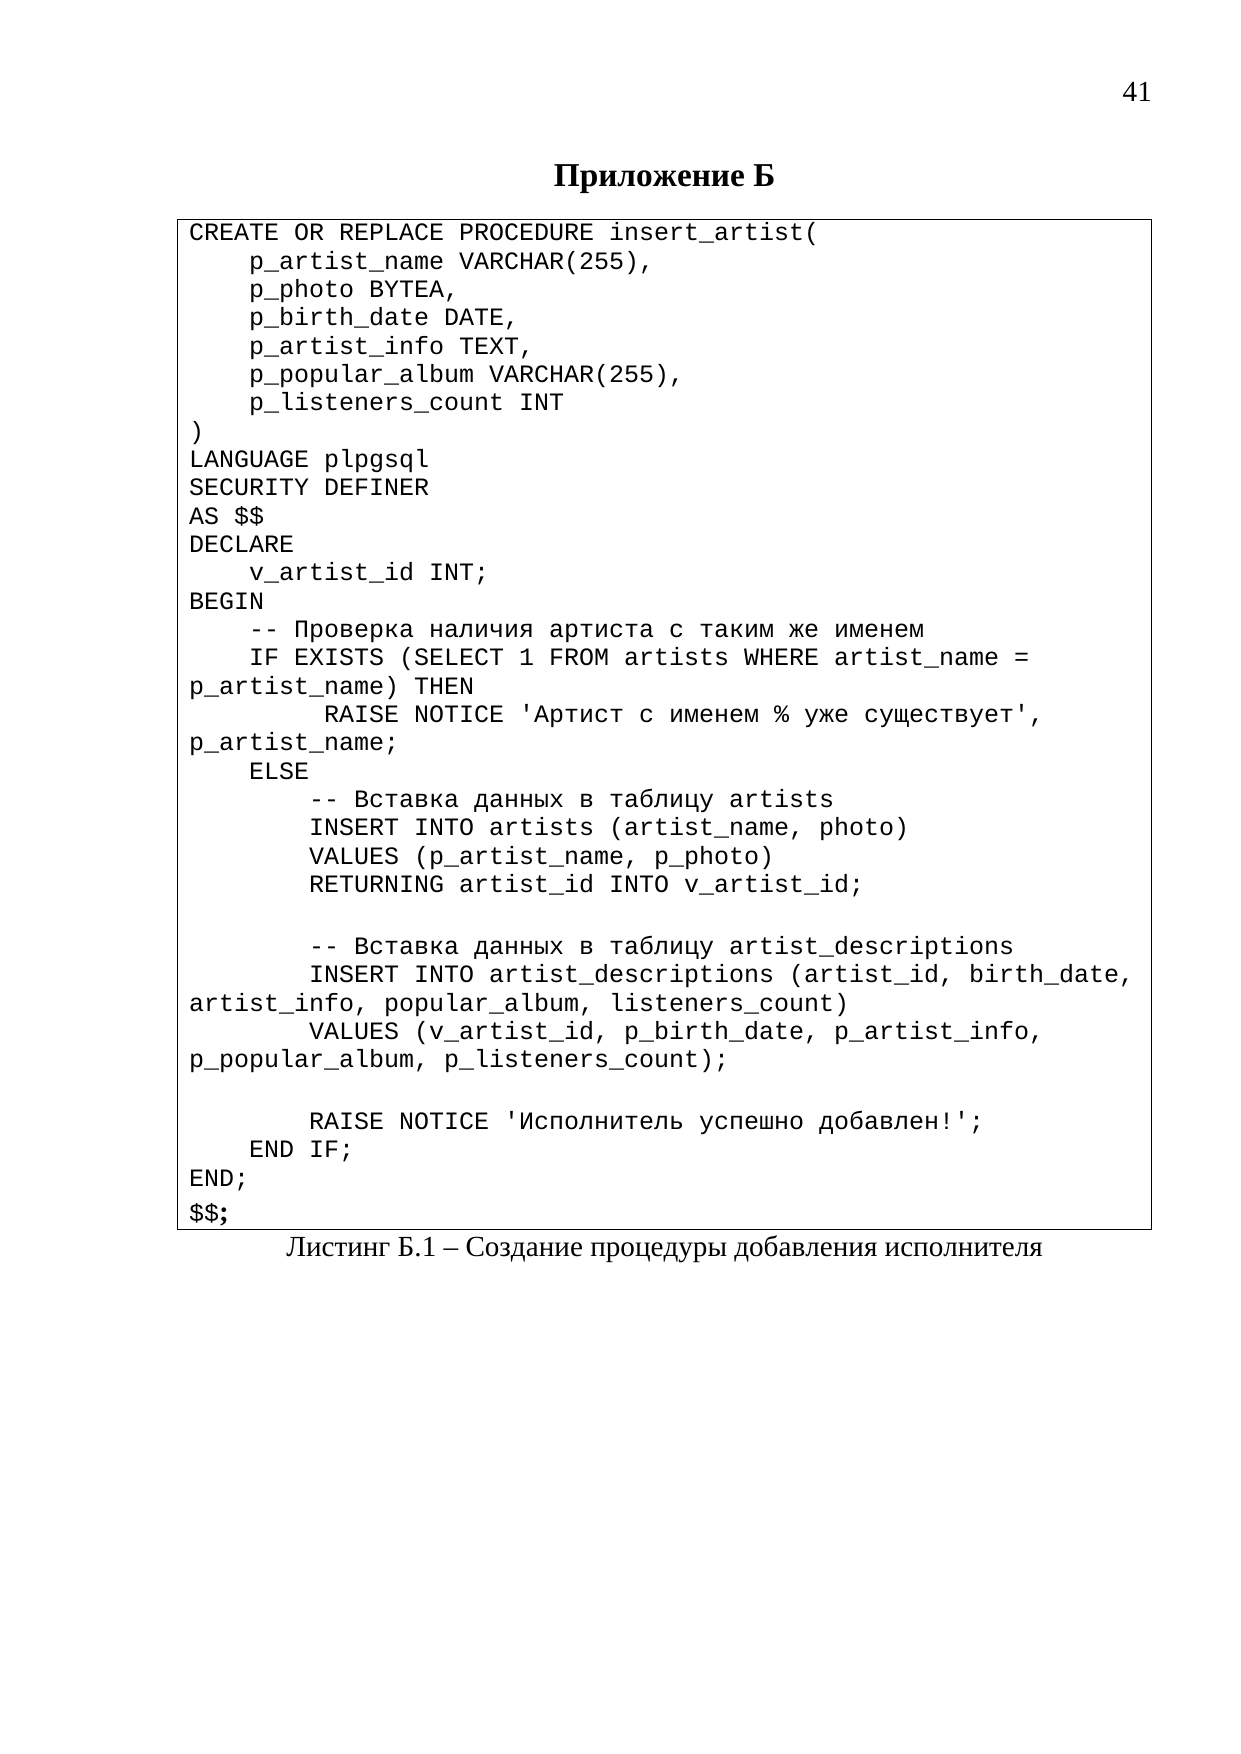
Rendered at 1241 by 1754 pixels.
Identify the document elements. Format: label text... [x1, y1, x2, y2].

subtitle Приложение [177, 156, 1152, 194]
table_header CREATE OR REPLACE PROCEDURE insert_artist( p_artist_name VARCHAR(255), p_photo BYTEA, p_birth_date DATE, p_artist_info TEXT, p_popular_album VARCHAR(255), p_listeners_count INT ) LANGUAGE plpgsql SECURITY DEFINER AS $$ DECLARE v_artist_id INT; BEGIN -- Проверка наличия артиста с таким же именем IF EXISTS (SELECT 1 FROM artists WHERE artist_name = p_artist_name) THEN RAISE NOTICE 'Артист с именем % уже существует', p_artist_name; ELSE -- Вставка данных в таблицу artists INSERT INTO artists (artist_name, photo) VALUES (p_artist_name, p_photo) RETURNING artist_id INTO v_artist_id; -- Вставка данных в таблицу artist_descriptions INSERT INTO artist_descriptions (artist_id, birth_date, artist_info, popular_album, listeners_count) VALUES (v_artist_id, p_birth_date, p_artist_info, p_popular_album, p_listeners_count); RAISE NOTICE 'Исполнитель успешно добавлен!'; END IF; END; $$; [178, 220, 1151, 1228]
